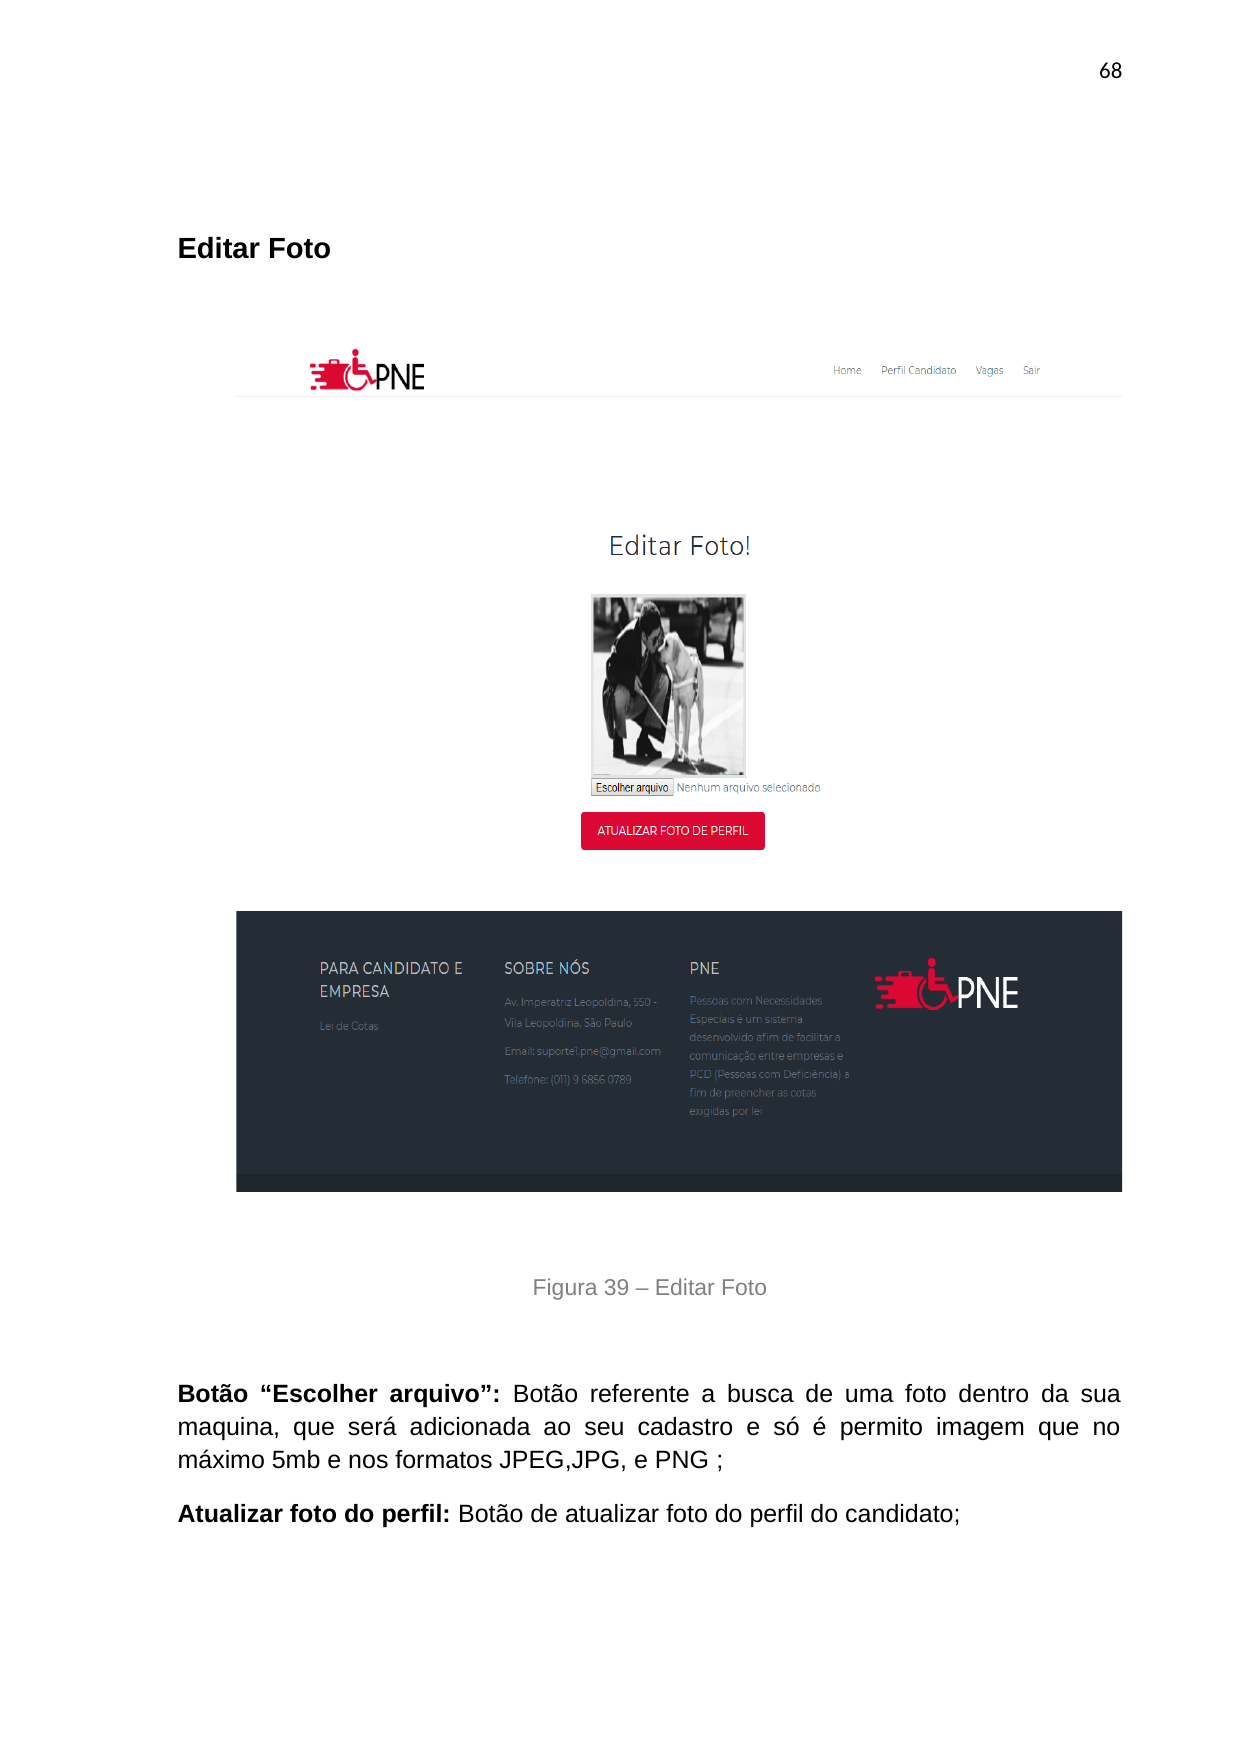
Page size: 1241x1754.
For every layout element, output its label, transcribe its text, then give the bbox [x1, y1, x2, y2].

text Figura 39 – Editar Foto [177, 1274, 1122, 1301]
text Botão “Escolher arquivo”: Botão referente a busca de uma foto dentro da sua maquina, que será adicionada ao seu cadastro e só é permito imagem que no máximo 5mb e nos formatos JPEG,JPG, e PNG ; [177, 1379, 1122, 1474]
picture [236, 344, 1123, 1192]
text Editar Foto [177, 231, 1122, 264]
text Atualizar foto do perfil: Botão de atualizar foto do perfil do candidato; [177, 1499, 1122, 1528]
